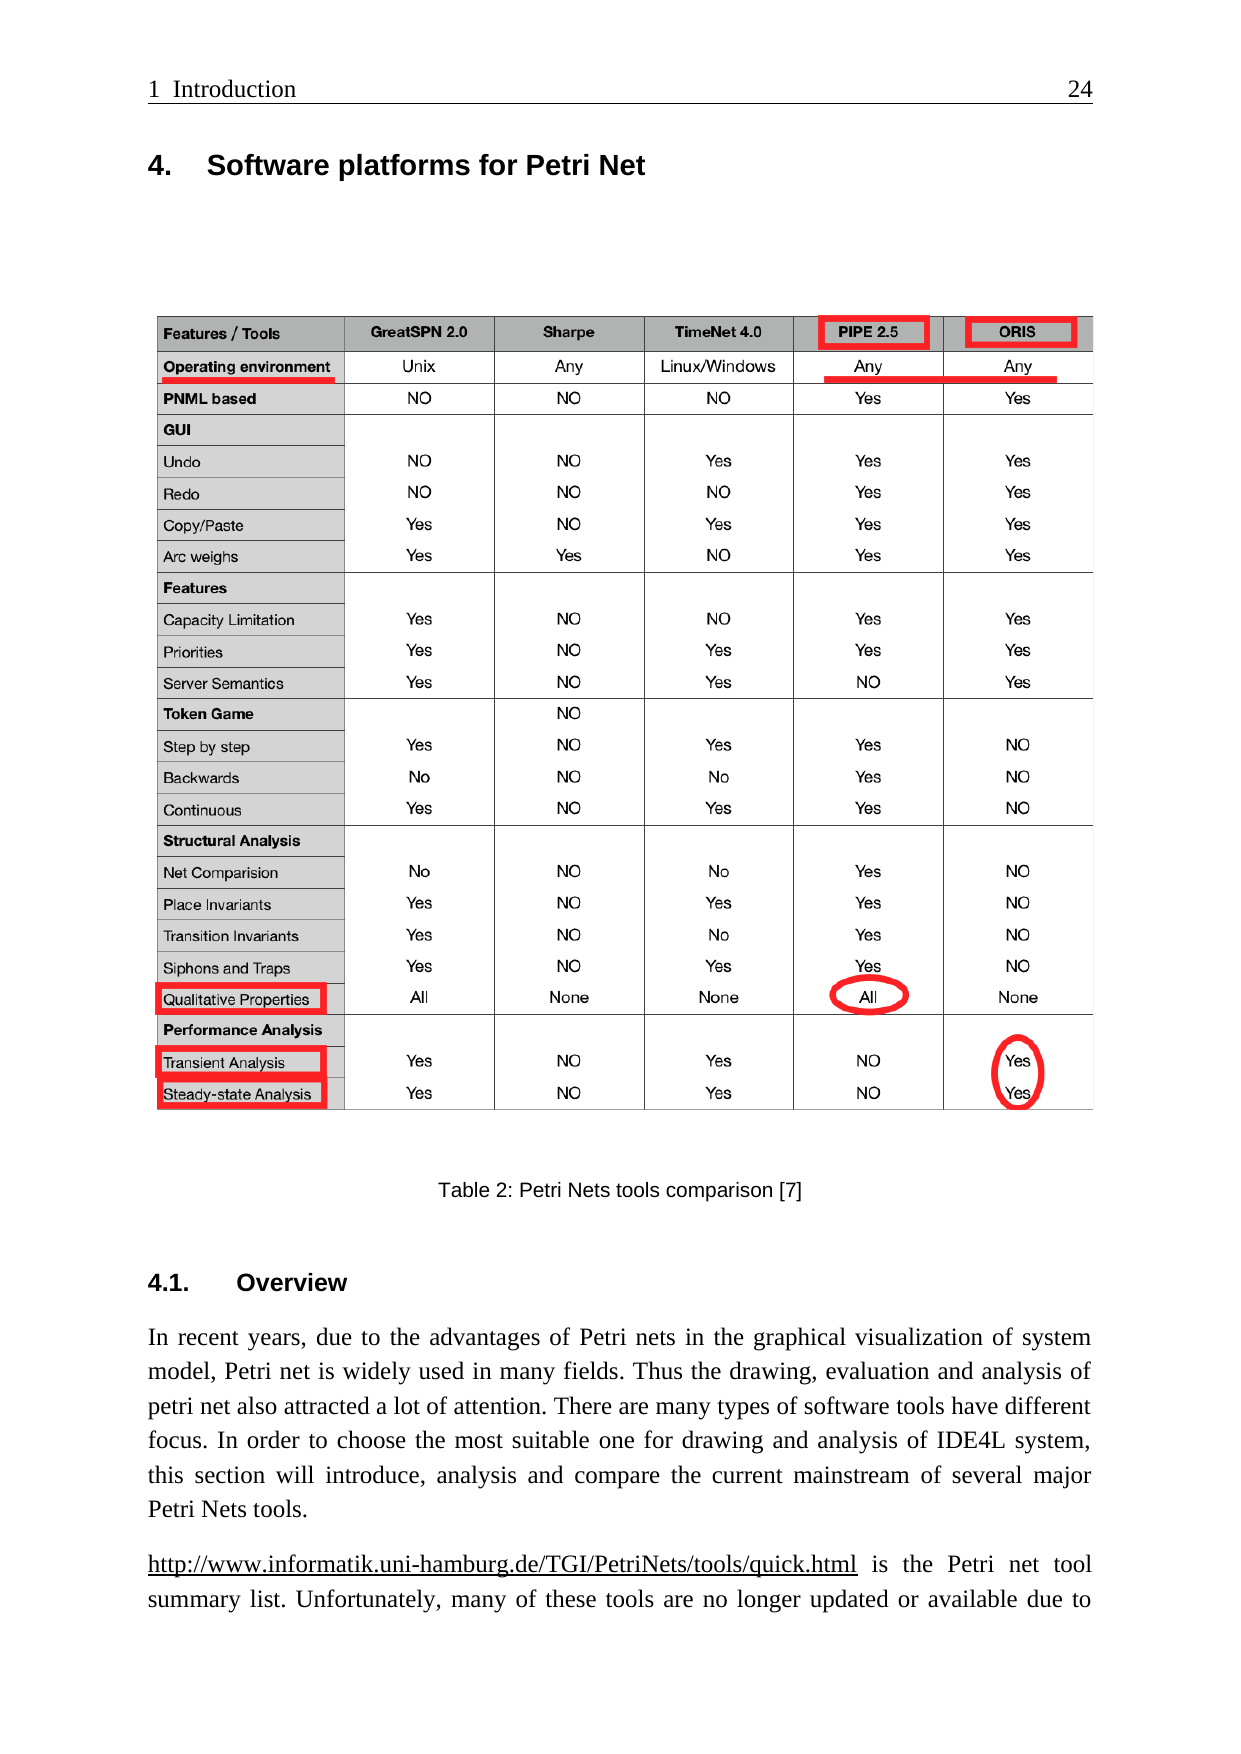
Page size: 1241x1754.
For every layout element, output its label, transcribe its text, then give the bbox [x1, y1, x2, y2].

text Table 2: Petri Nets tools comparison [7] [148, 1178, 1093, 1202]
title Overview [148, 1268, 1093, 1297]
title Software platforms for Petri Net [148, 148, 1093, 181]
picture [147, 314, 1094, 1110]
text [148, 1549, 1093, 1613]
text In recent years, due to the advantages of Petri nets in the graphical visualization of system model, Petri net is widely used in many fields. Thus the drawing, evaluation and analysis of petri net also attracted a lot of attention. There are many types of software tools have different focus. In order to choose the most suitable one for drawing and analysis of IDE4L system, this section will introduce, analysis and compare the current mainstream of several major Petri Nets tools. [148, 1322, 1093, 1523]
